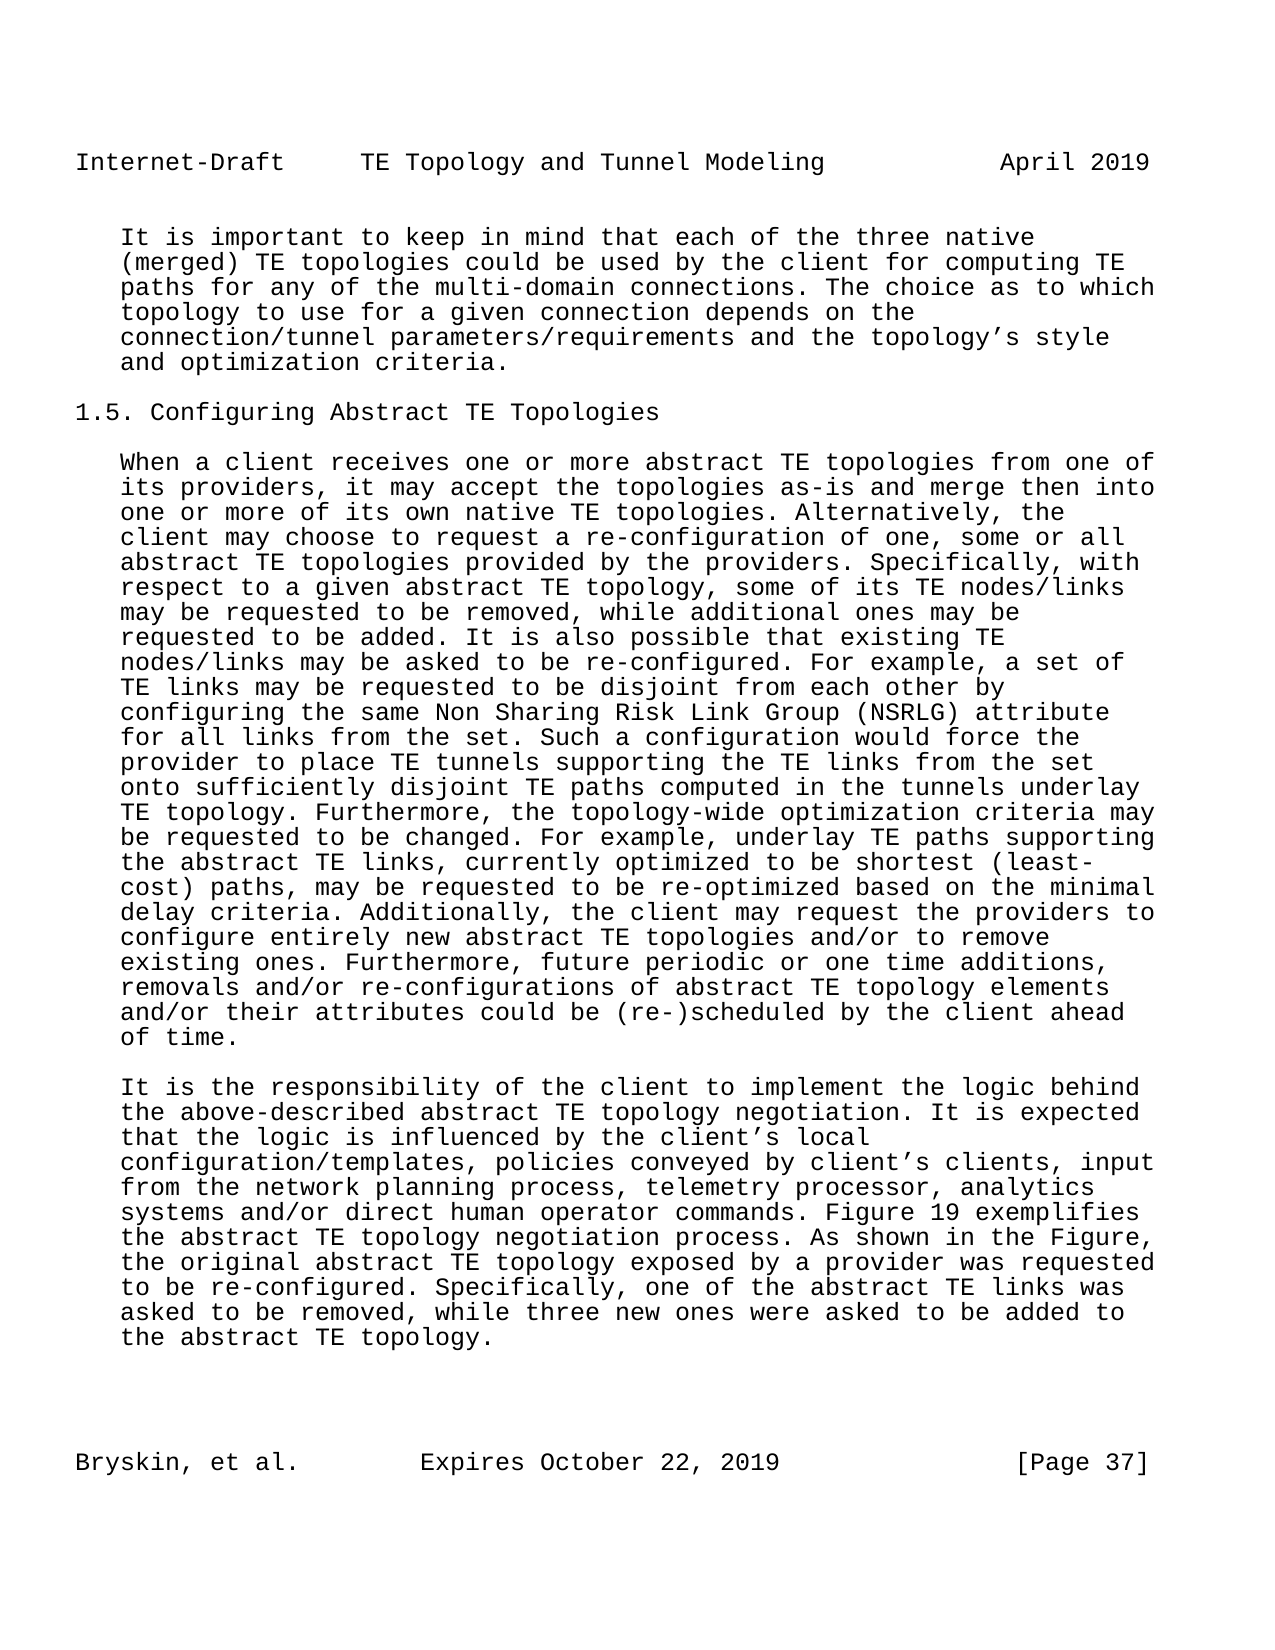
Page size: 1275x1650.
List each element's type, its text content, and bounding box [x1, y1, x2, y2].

text When a client receives one or more abstract TE topologies from one of its providers, it may accept the topologies as-is and merge then into one or more of its own native TE topologies. Alternatively, the client may choose to request a re-configuration of one, some or all abstract TE topologies provided by the providers. Specifically, with respect to a given abstract TE topology, some of its TE nodes/links may be requested to be removed, while additional ones may be requested to be added. It is also possible that existing TE nodes/links may be asked to be re-configured. For example, a set of TE links may be requested to be disjoint from each other by configuring the same Non Sharing Risk Link Group (NSRLG) attribute for all links from the set. Such a configuration would force the provider to place TE tunnels supporting the TE links from the set onto sufficiently disjoint TE paths computed in the tunnels underlay TE topology. Furthermore, the topology-wide optimization criteria may be requested to be changed. For example, underlay TE paths supporting the abstract TE links, currently optimized to be shortest (least-cost) paths, may be requested to be re-optimized based on the minimal delay criteria. Additionally, the client may request the providers to configure entirely new abstract TE topologies and/or to remove existing ones. Furthermore, future periodic or one time additions, removals and/or re-configurations of abstract TE topology elements and/or their attributes could be (re-)scheduled by the client ahead of time. [120, 450, 1158, 1050]
subtitle Configuring Abstract TE Topologies [75, 400, 1158, 425]
text It is the responsibility of the client to implement the logic behind the above-described abstract TE topology negotiation. It is expected that the logic is influenced by the client’s local configuration/templates, policies conveyed by client’s clients, input from the network planning process, telemetry processor, analytics systems and/or direct human operator commands. Figure 19 exemplifies the abstract TE topology negotiation process. As shown in the Figure, the original abstract TE topology exposed by a provider was requested to be re-configured. Specifically, one of the abstract TE links was asked to be removed, while three new ones were asked to be added to the abstract TE topology. [120, 1075, 1158, 1350]
text It is important to keep in mind that each of the three native (merged) TE topologies could be used by the client for computing TE paths for any of the multi-domain connections. The choice as to which topology to use for a given connection depends on the connection/tunnel parameters/requirements and the topology’s style and optimization criteria. [120, 225, 1158, 375]
